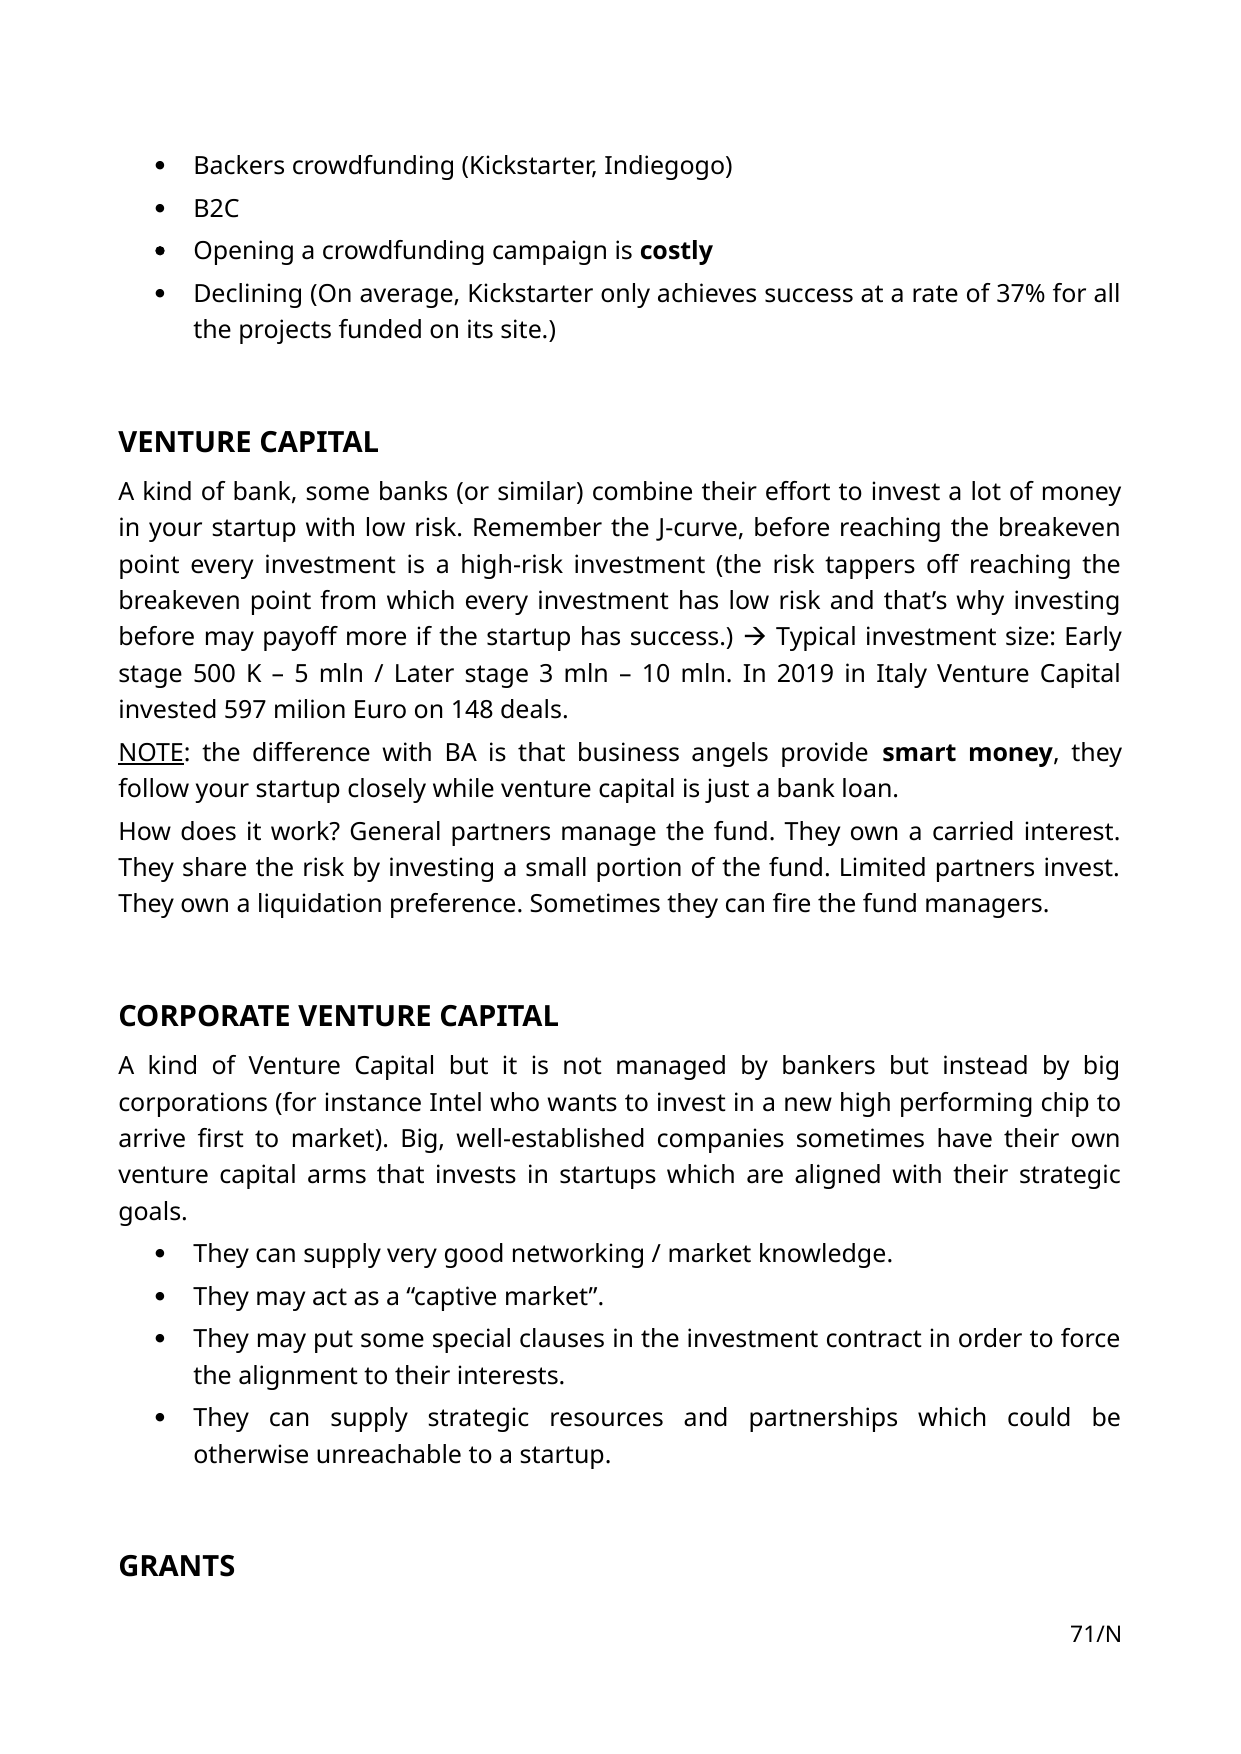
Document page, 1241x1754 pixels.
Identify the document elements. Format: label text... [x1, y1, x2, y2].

text VENTURE CAPITAL [118, 421, 1122, 461]
list Opening a crowdfunding campaign is costly [156, 233, 1122, 267]
list They can supply strategic resources and partnerships which could be otherwise unreachable to a startup. [156, 1400, 1122, 1471]
text How does it work? General partners manage the fund. They own a carried interest. They share the risk by investing a small portion of the fund. Limited partners invest. They own a liquidation preference. Sometimes they can fire the fund managers. [118, 813, 1122, 920]
text A kind of bank, some banks (or similar) combine their effort to invest a lot of money in your startup with low risk. Remember the J-curve, before reaching the breakeven point every investment is a high-risk investment (the risk tappers off reaching the breakeven point from which every investment has low risk and that’s why investing before may payoff more if the startup has success.) Typical investment size: Early stage 500 K – 5 mln / Later stage 3 mln – 10 mln. In 2019 in Italy Venture Capital invested 597 milion Euro on 148 deals. [118, 474, 1122, 726]
text GRANTS [118, 1546, 1122, 1585]
text A kind of Venture Capital but it is not managed by bankers but instead by big corporations (for instance Intel who wants to invest in a new high performing chip to arrive first to market). Big, well-established companies sometimes have their own venture capital arms that invests in startups which are aligned with their strategic goals. [118, 1048, 1122, 1227]
list They can supply very good networking / market knowledge. [156, 1236, 1122, 1270]
list B2C [156, 190, 1122, 224]
list Declining (On average, Kickstarter only achieves success at a rate of 37% for all the projects funded on its site.) [156, 275, 1122, 346]
list They may put some special clauses in the investment contract in order to force the alignment to their interests. [156, 1321, 1122, 1392]
text NOTE: the difference with BA is that business angels provide smart money, they follow your startup closely while venture capital is just a bank loan. [118, 734, 1122, 805]
list Backers crowdfunding (Kickstarter, Indiegogo) [156, 148, 1122, 182]
list They may act as a “captive market”. [156, 1278, 1122, 1313]
text CORPORATE VENTURE CAPITAL [118, 995, 1122, 1035]
